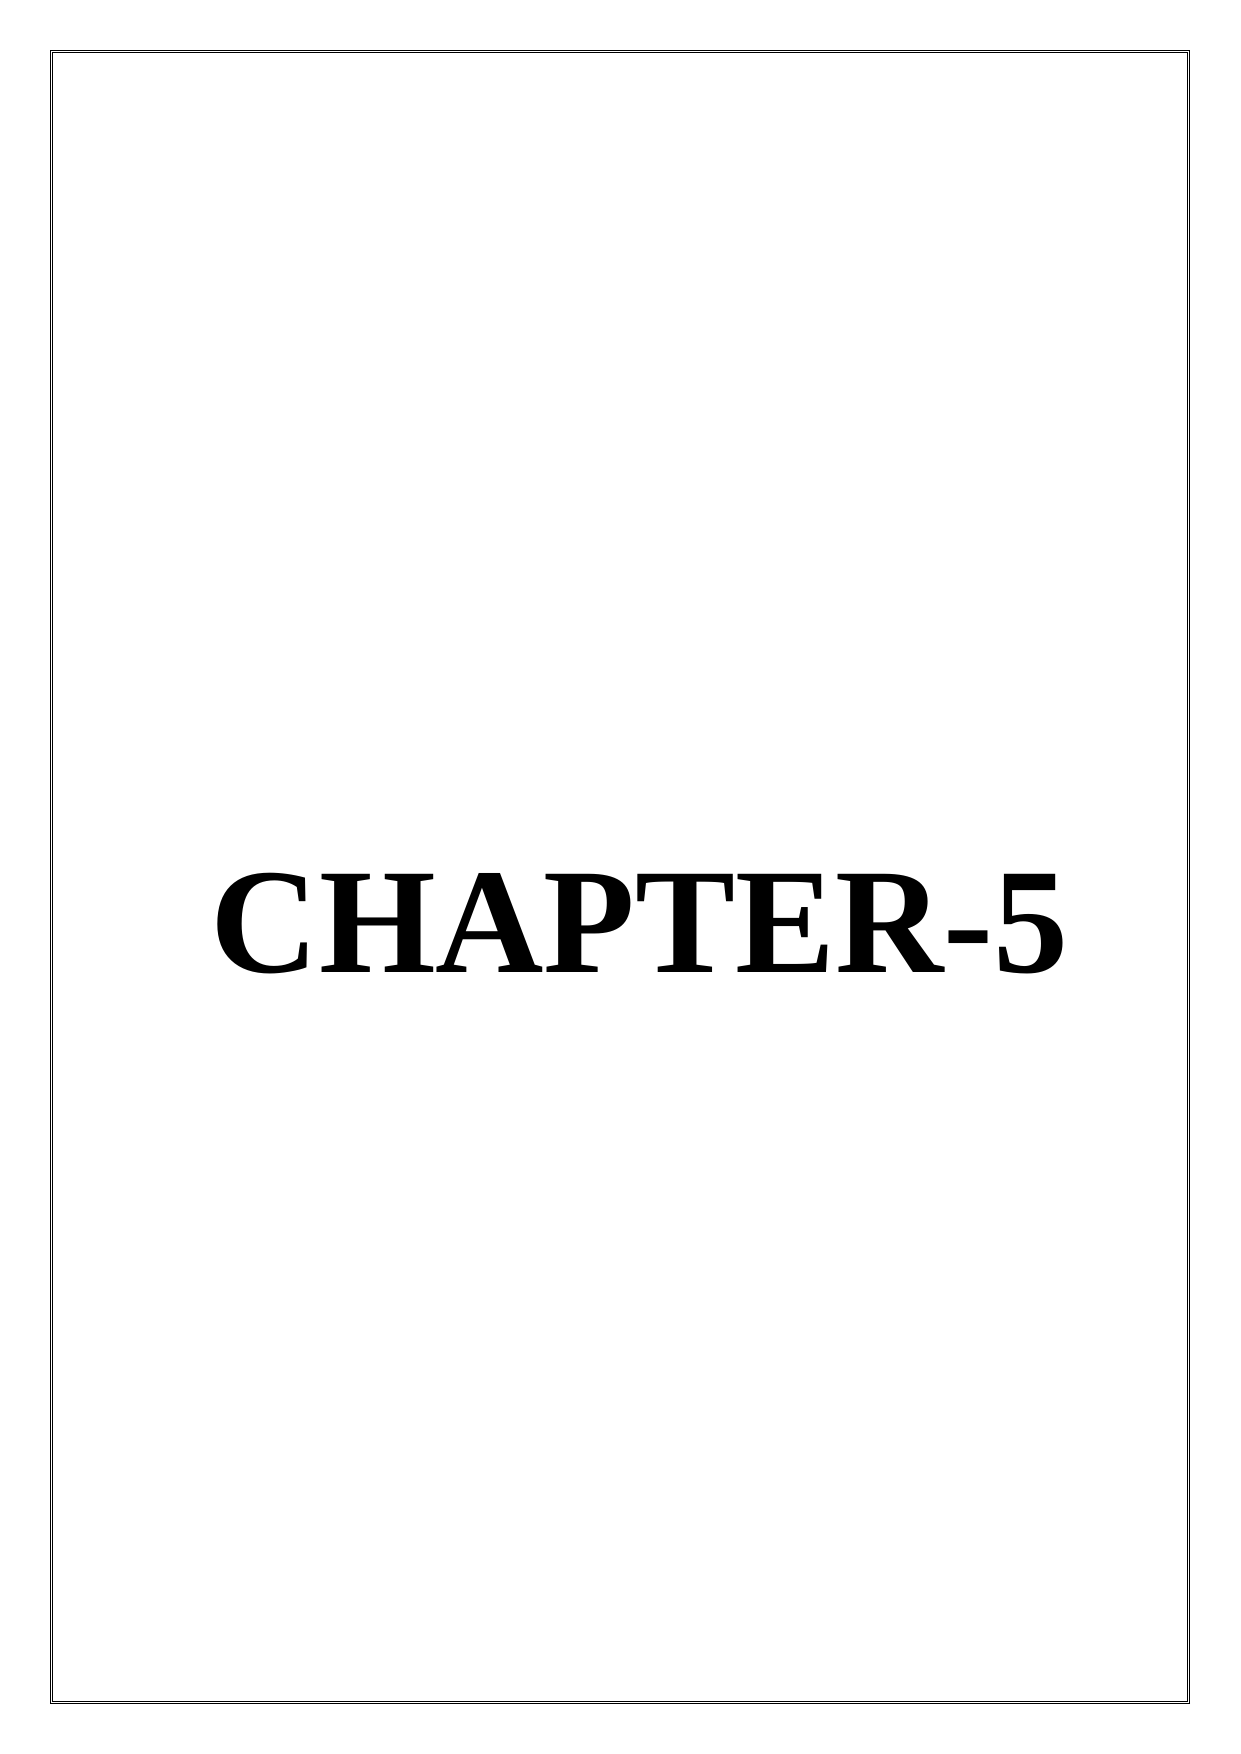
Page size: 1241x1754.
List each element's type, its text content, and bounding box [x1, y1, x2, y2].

text CHAPTER-5 [177, 833, 1071, 1005]
